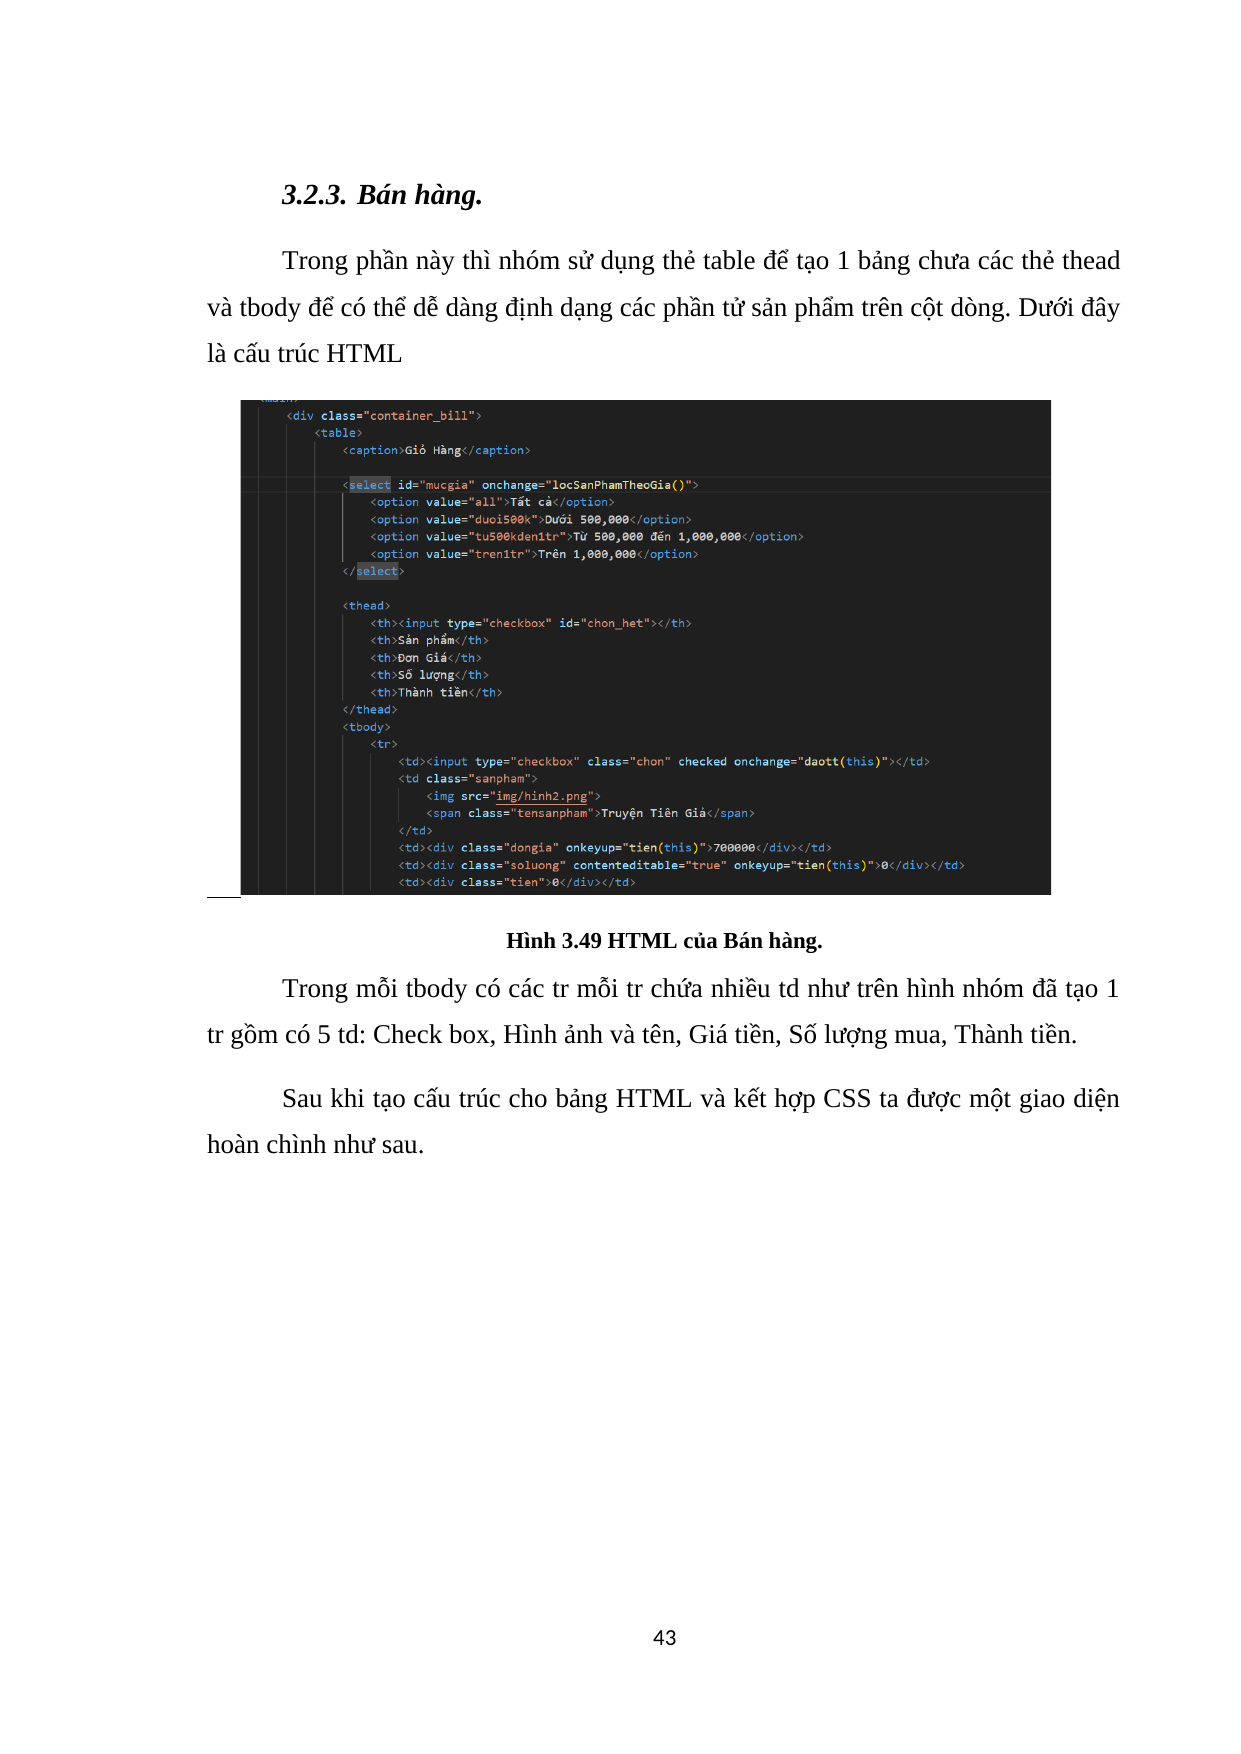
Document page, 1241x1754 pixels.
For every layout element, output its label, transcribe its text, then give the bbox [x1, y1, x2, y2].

text Trong mỗi tbody có các tr mỗi tr chứa nhiều td như trên hình nhóm đã tạo 1 tr gồm có 5 td: Check box, Hình ảnh và tên, Giá tiền, Số lượng mua, Thành tiền. [207, 972, 1122, 1050]
list Bán hàng. [282, 177, 1122, 211]
text Hình 3.49 HTML của Bán hàng. [207, 927, 1122, 953]
picture [240, 400, 1052, 895]
text Trong phần này thì nhóm sử dụng thẻ table để tạo 1 bảng chưa các thẻ thead và tbody để có thể dễ dàng định dạng các phần tử sản phẩm trên cột dòng. Dưới đây là cấu trúc HTML [207, 244, 1122, 369]
text Sau khi tạo cấu trúc cho bảng HTML và kết hợp CSS ta được một giao diện hoàn chình như sau. [207, 1082, 1122, 1160]
